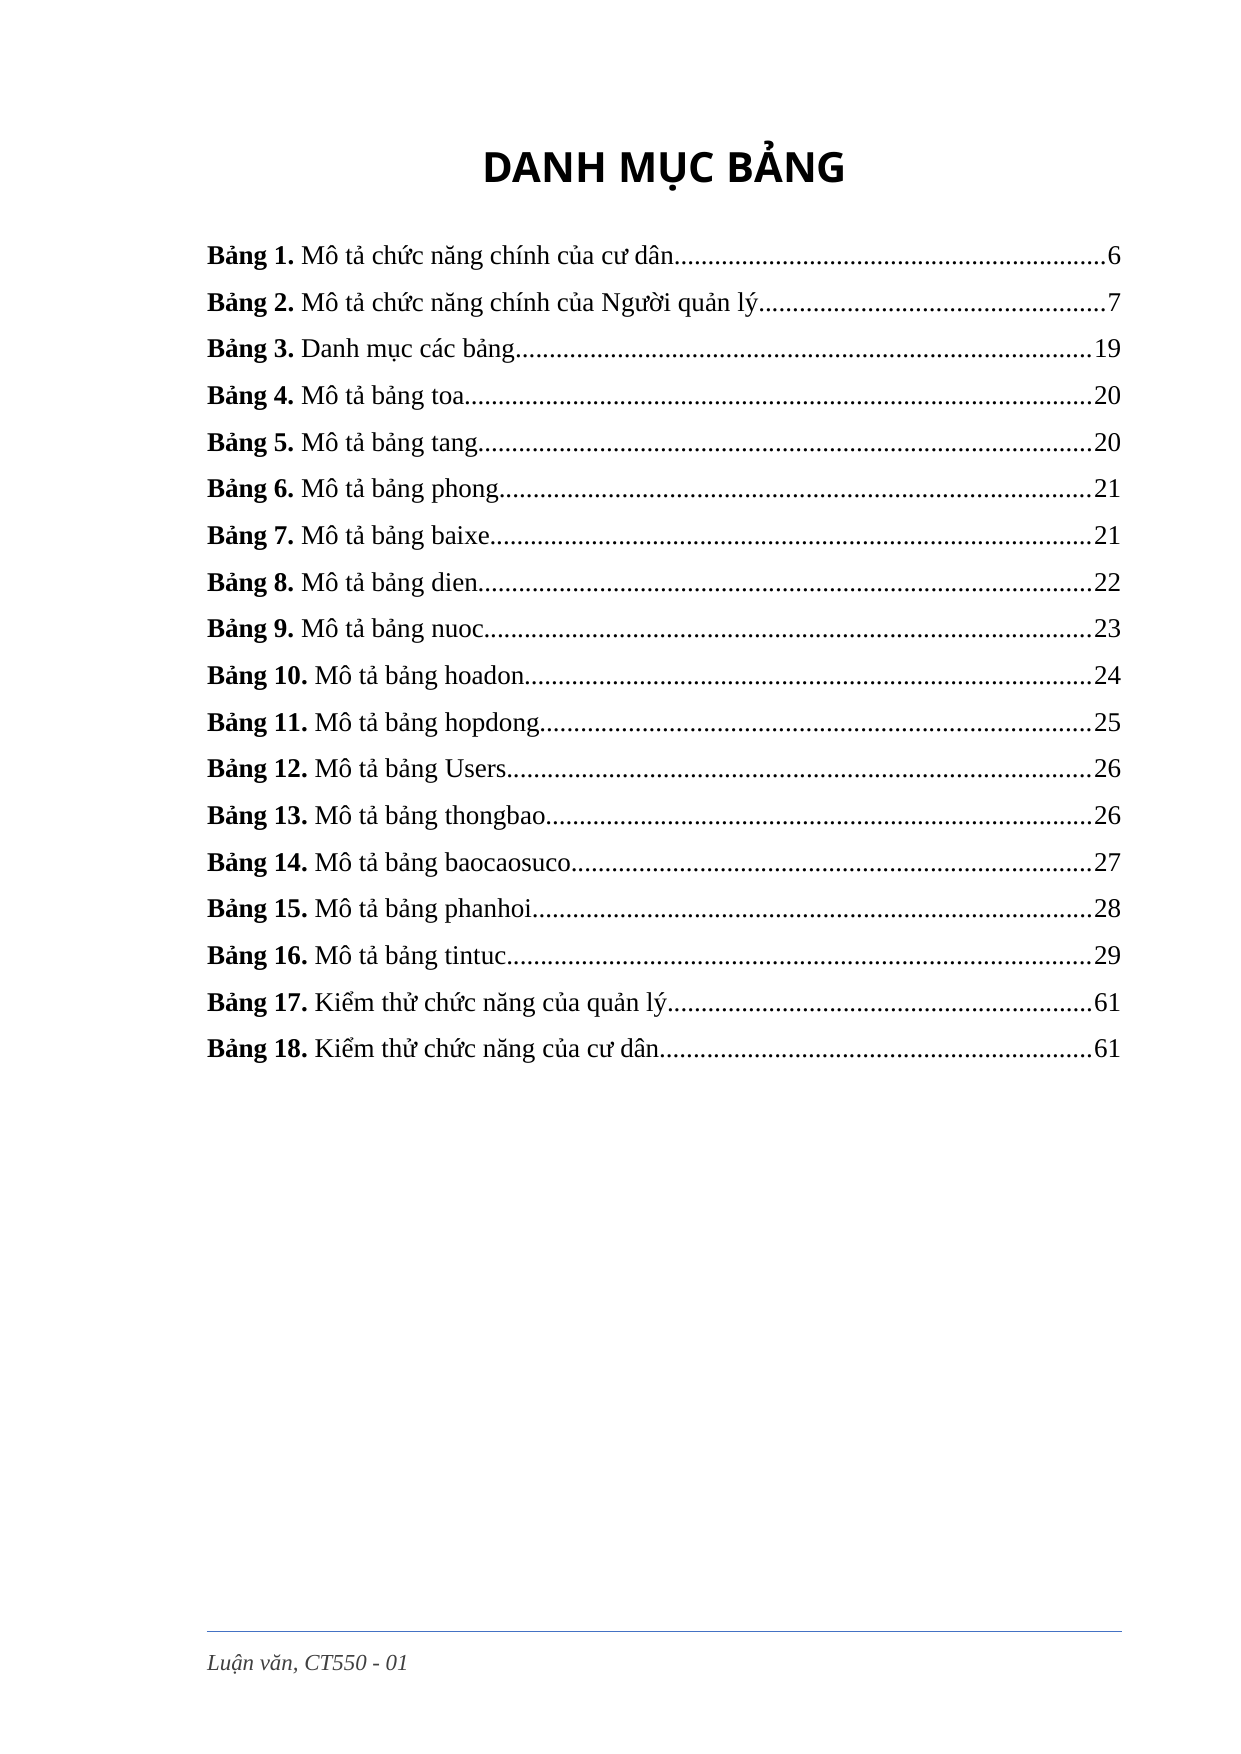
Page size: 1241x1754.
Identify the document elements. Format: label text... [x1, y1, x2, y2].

text Bảng 11. Mô tả bảng hopdong 25 [207, 706, 1122, 737]
text Bảng 14. Mô tả bảng baocaosuco 27 [207, 846, 1122, 877]
text Bảng 17. Kiểm thử chức năng của quản lý 61 [207, 986, 1122, 1017]
subtitle DANH MỤC BẢNG [207, 137, 1122, 194]
text Bảng 7. Mô tả bảng baixe 21 [207, 519, 1122, 550]
text Bảng 4. Mô tả bảng toa 20 [207, 379, 1122, 410]
text Bảng 3. Danh mục các bảng 19 [207, 332, 1122, 364]
text Bảng 2. Mô tả chức năng chính của Người quản lý. 7 [207, 286, 1122, 317]
text Bảng 15. Mô tả bảng phanhoi 28 [207, 892, 1122, 924]
text Bảng 10. Mô tả bảng hoadon 24 [207, 659, 1122, 690]
text Bảng 1. Mô tả chức năng chính của cư dân. 6 [207, 239, 1122, 270]
text Bảng 16. Mô tả bảng tintuc 29 [207, 939, 1122, 970]
text Bảng 6. Mô tả bảng phong 21 [207, 472, 1122, 504]
text Bảng 5. Mô tả bảng tang 20 [207, 426, 1122, 457]
text Bảng 13. Mô tả bảng thongbao 26 [207, 799, 1122, 830]
text Bảng 8. Mô tả bảng dien 22 [207, 566, 1122, 597]
text Bảng 18. Kiểm thử chức năng của cư dân 61 [207, 1032, 1122, 1064]
text Bảng 9. Mô tả bảng nuoc 23 [207, 612, 1122, 644]
text Bảng 12. Mô tả bảng Users 26 [207, 752, 1122, 784]
